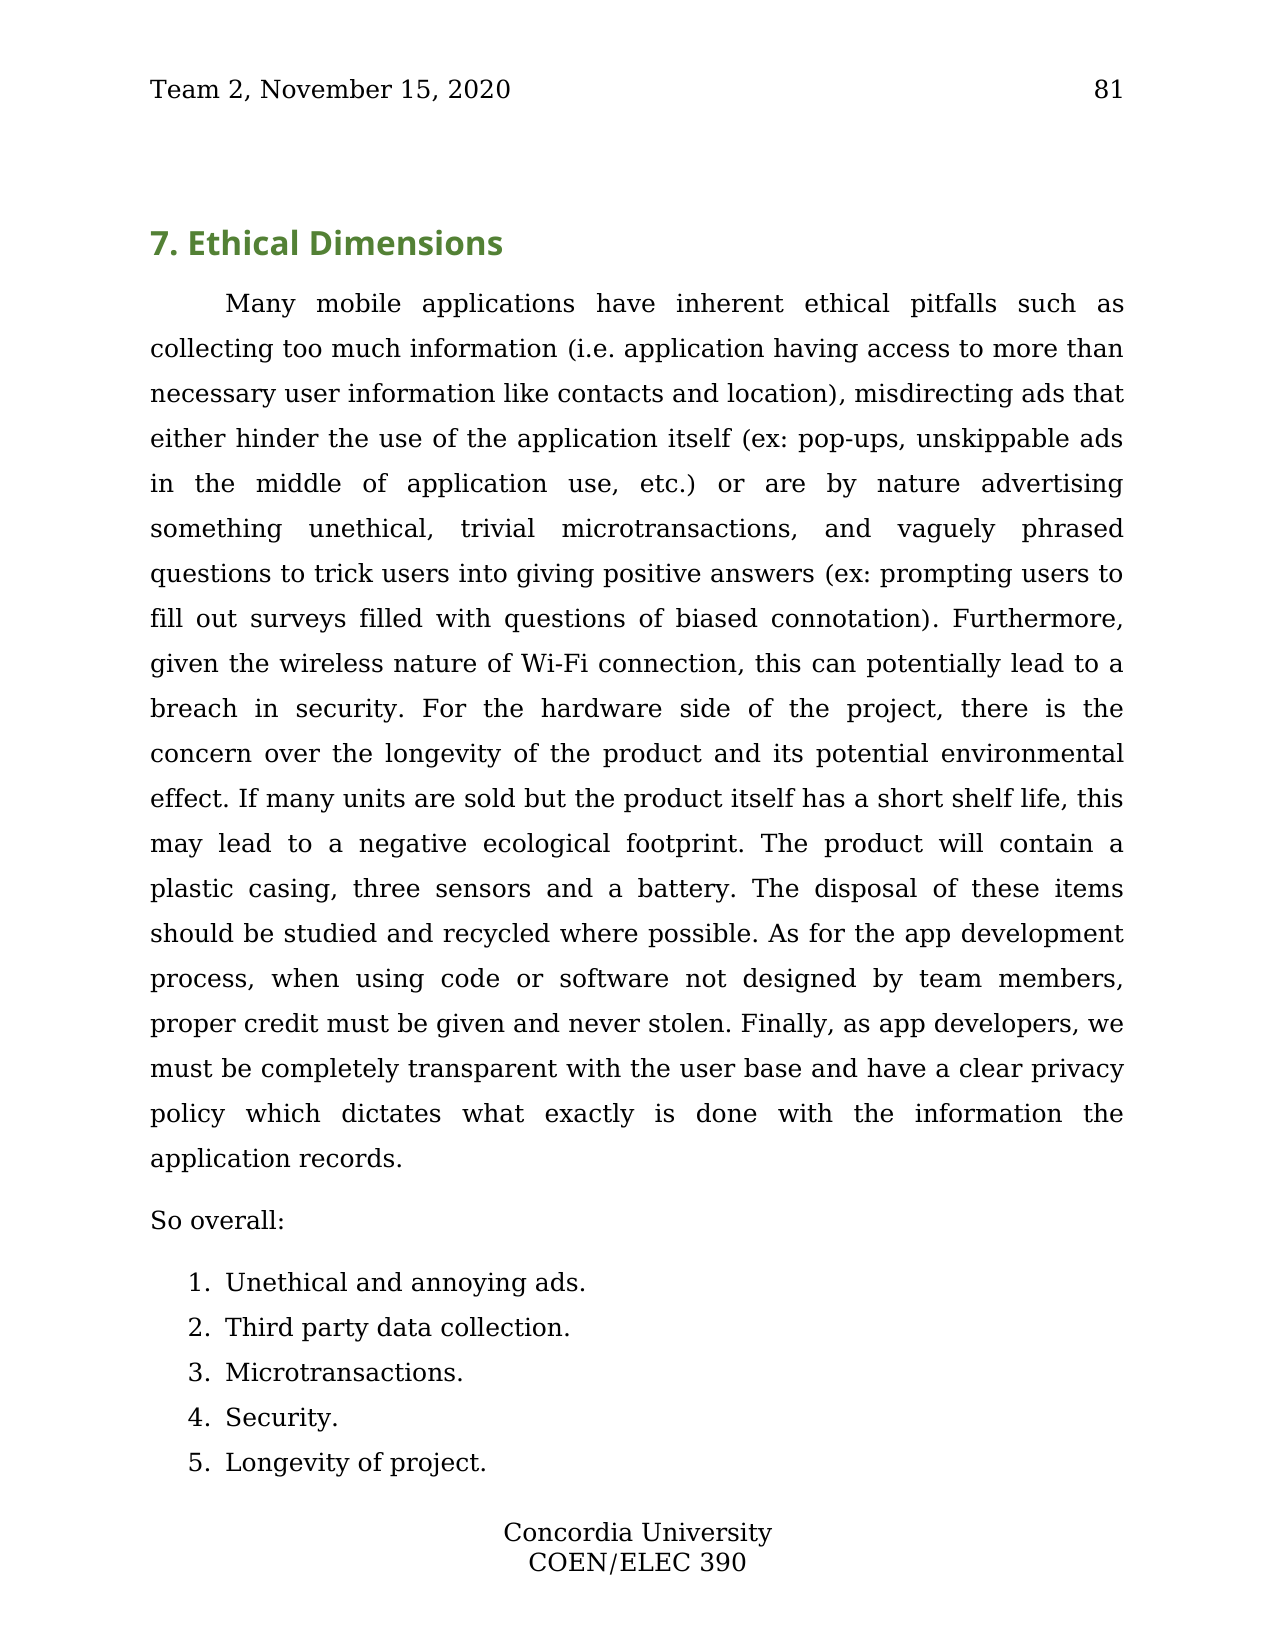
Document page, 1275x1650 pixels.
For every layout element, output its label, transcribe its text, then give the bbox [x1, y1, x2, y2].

list Security. [187, 1401, 1125, 1431]
subtitle 7. Ethical Dimensions [150, 220, 1125, 265]
text So overall: [150, 1205, 1125, 1235]
list Unethical and annoying ads. [187, 1266, 1125, 1296]
text Many mobile applications have inherent ethical pitfalls such as collecting too much information (i.e. application having access to more than necessary user information like contacts and location), misdirecting ads that either hinder the use of the application itself (ex: pop-ups, unskippable ads in the middle of application use, etc.) or are by nature advertising something unethical, trivial microtransactions, and vaguely phrased questions to trick users into giving positive answers (ex: prompting users to fill out surveys filled with questions of biased connotation). Furthermore, given the wireless nature of Wi-Fi connection, this can potentially lead to a breach in security. For the hardware side of the project, there is the concern over the longevity of the product and its potential environmental effect. If many units are sold but the product itself has a short shelf life, this may lead to a negative ecological footprint. The product will contain a plastic casing, three sensors and a battery. The disposal of these items should be studied and recycled where possible. As for the app development process, when using code or software not designed by team members, proper credit must be given and never stolen. Finally, as app developers, we must be completely transparent with the user base and have a clear privacy policy which dictates what exactly is done with the information the application records. [150, 288, 1125, 1173]
list Microtransactions. [187, 1356, 1125, 1386]
list Longevity of project. [187, 1446, 1125, 1476]
list Third party data collection. [187, 1311, 1125, 1341]
